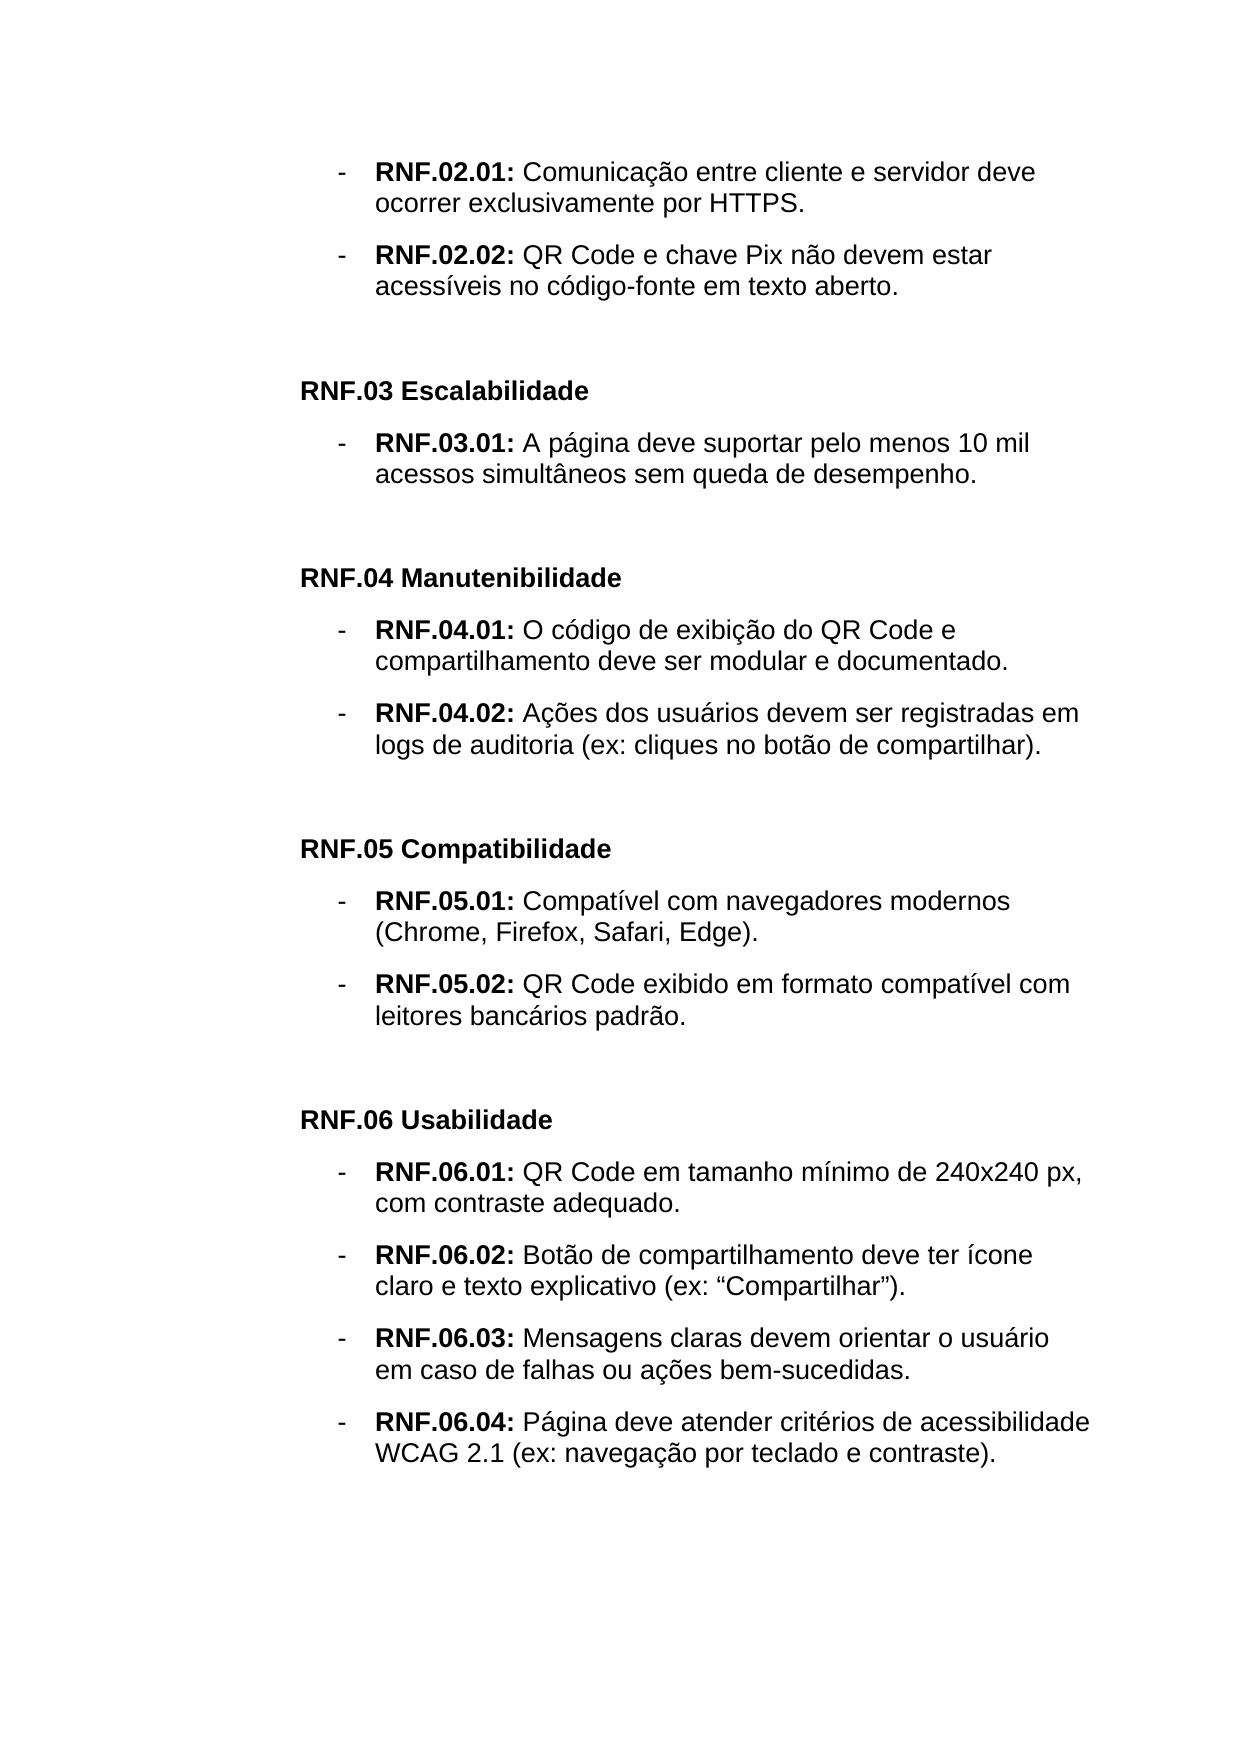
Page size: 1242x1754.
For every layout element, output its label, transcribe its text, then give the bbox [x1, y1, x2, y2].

list RNF.05.02: QR Code exibido em formato compatível com leitores bancários padrão. [337, 968, 1093, 1031]
list RNF.05.01: Compatível com navegadores modernos (Chrome, Firefox, Safari, Edge). [337, 885, 1093, 947]
text RNF.05 Compatibilidade [225, 833, 1093, 864]
list RNF.06.04: Página deve atender critérios de acessibilidade WCAG 2.1 (ex: navegação por teclado e contraste). [337, 1406, 1093, 1468]
list RNF.04.02: Ações dos usuários devem ser registradas em logs de auditoria (ex: cliques no botão de compartilhar). [337, 697, 1093, 760]
list RNF.03.01: A página deve suportar pelo menos 10 mil acessos simultâneos sem queda de desempenho. [337, 427, 1093, 489]
text RNF.04 Manutenibilidade [225, 562, 1093, 593]
list RNF.02.02: QR Code e chave Pix não devem estar acessíveis no código-fonte em texto aberto. [337, 239, 1093, 302]
list RNF.06.01: QR Code em tamanho mínimo de 240x240 px, com contraste adequado. [337, 1156, 1093, 1218]
list RNF.02.01: Comunicação entre cliente e servidor deve ocorrer exclusivamente por HTTPS. [337, 156, 1093, 218]
list RNF.04.01: O código de exibição do QR Code e compartilhamento deve ser modular e documentado. [337, 614, 1093, 677]
text RNF.06 Usabilidade [225, 1104, 1093, 1135]
list RNF.06.03: Mensagens claras devem orientar o usuário em caso de falhas ou ações bem-sucedidas. [337, 1322, 1093, 1385]
text RNF.03 Escalabilidade [225, 374, 1093, 406]
list RNF.06.02: Botão de compartilhamento deve ter ícone claro e texto explicativo (ex: “Compartilhar”). [337, 1239, 1093, 1302]
